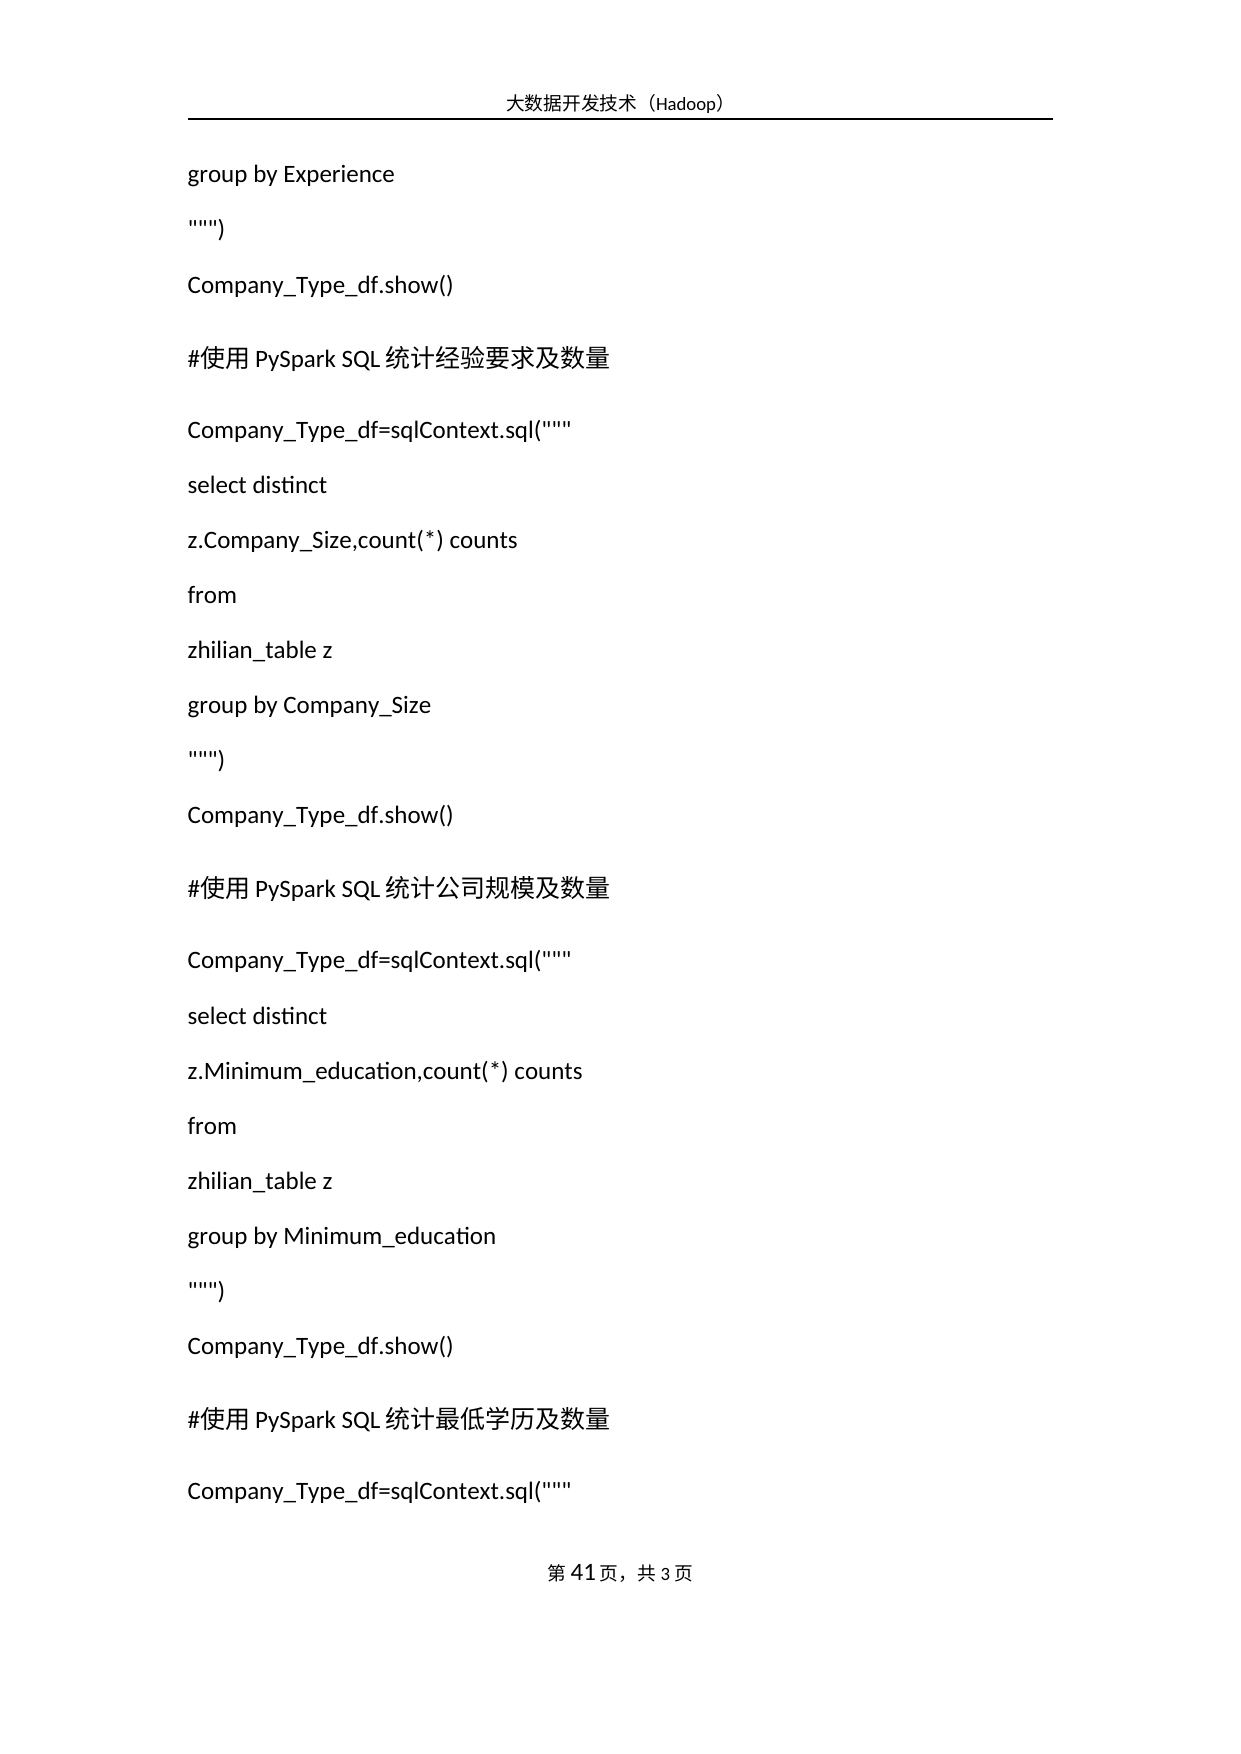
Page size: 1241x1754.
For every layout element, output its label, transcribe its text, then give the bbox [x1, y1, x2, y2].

text Company_Type_df.show() [187, 798, 1053, 832]
text """) [187, 212, 1053, 246]
text Company_Type_df=sqlContext.sql(""" [187, 943, 1053, 977]
text """) [187, 1274, 1053, 1308]
text #使用PySpark SQL统计经验要求及数量 [187, 322, 1053, 390]
text #使用PySpark SQL统计最低学历及数量 [187, 1384, 1053, 1452]
text from [187, 1108, 1053, 1142]
text zhilian_table z [187, 633, 1053, 667]
text #使用PySpark SQL统计公司规模及数量 [187, 853, 1053, 921]
text select distinct [187, 998, 1053, 1032]
text group by Minimum_education [187, 1218, 1053, 1252]
text Company_Type_df=sqlContext.sql(""" [187, 1474, 1053, 1508]
text Company_Type_df.show() [187, 1329, 1053, 1363]
text group by Experience [187, 157, 1053, 191]
text zhilian_table z [187, 1163, 1053, 1197]
text Company_Type_df=sqlContext.sql(""" [187, 412, 1053, 446]
text """) [187, 743, 1053, 777]
text z.Minimum_education,count(*) counts [187, 1053, 1053, 1087]
text from [187, 577, 1053, 611]
text select distinct [187, 467, 1053, 501]
text group by Company_Size [187, 688, 1053, 722]
text Company_Type_df.show() [187, 267, 1053, 301]
text z.Company_Size,count(*) counts [187, 522, 1053, 556]
